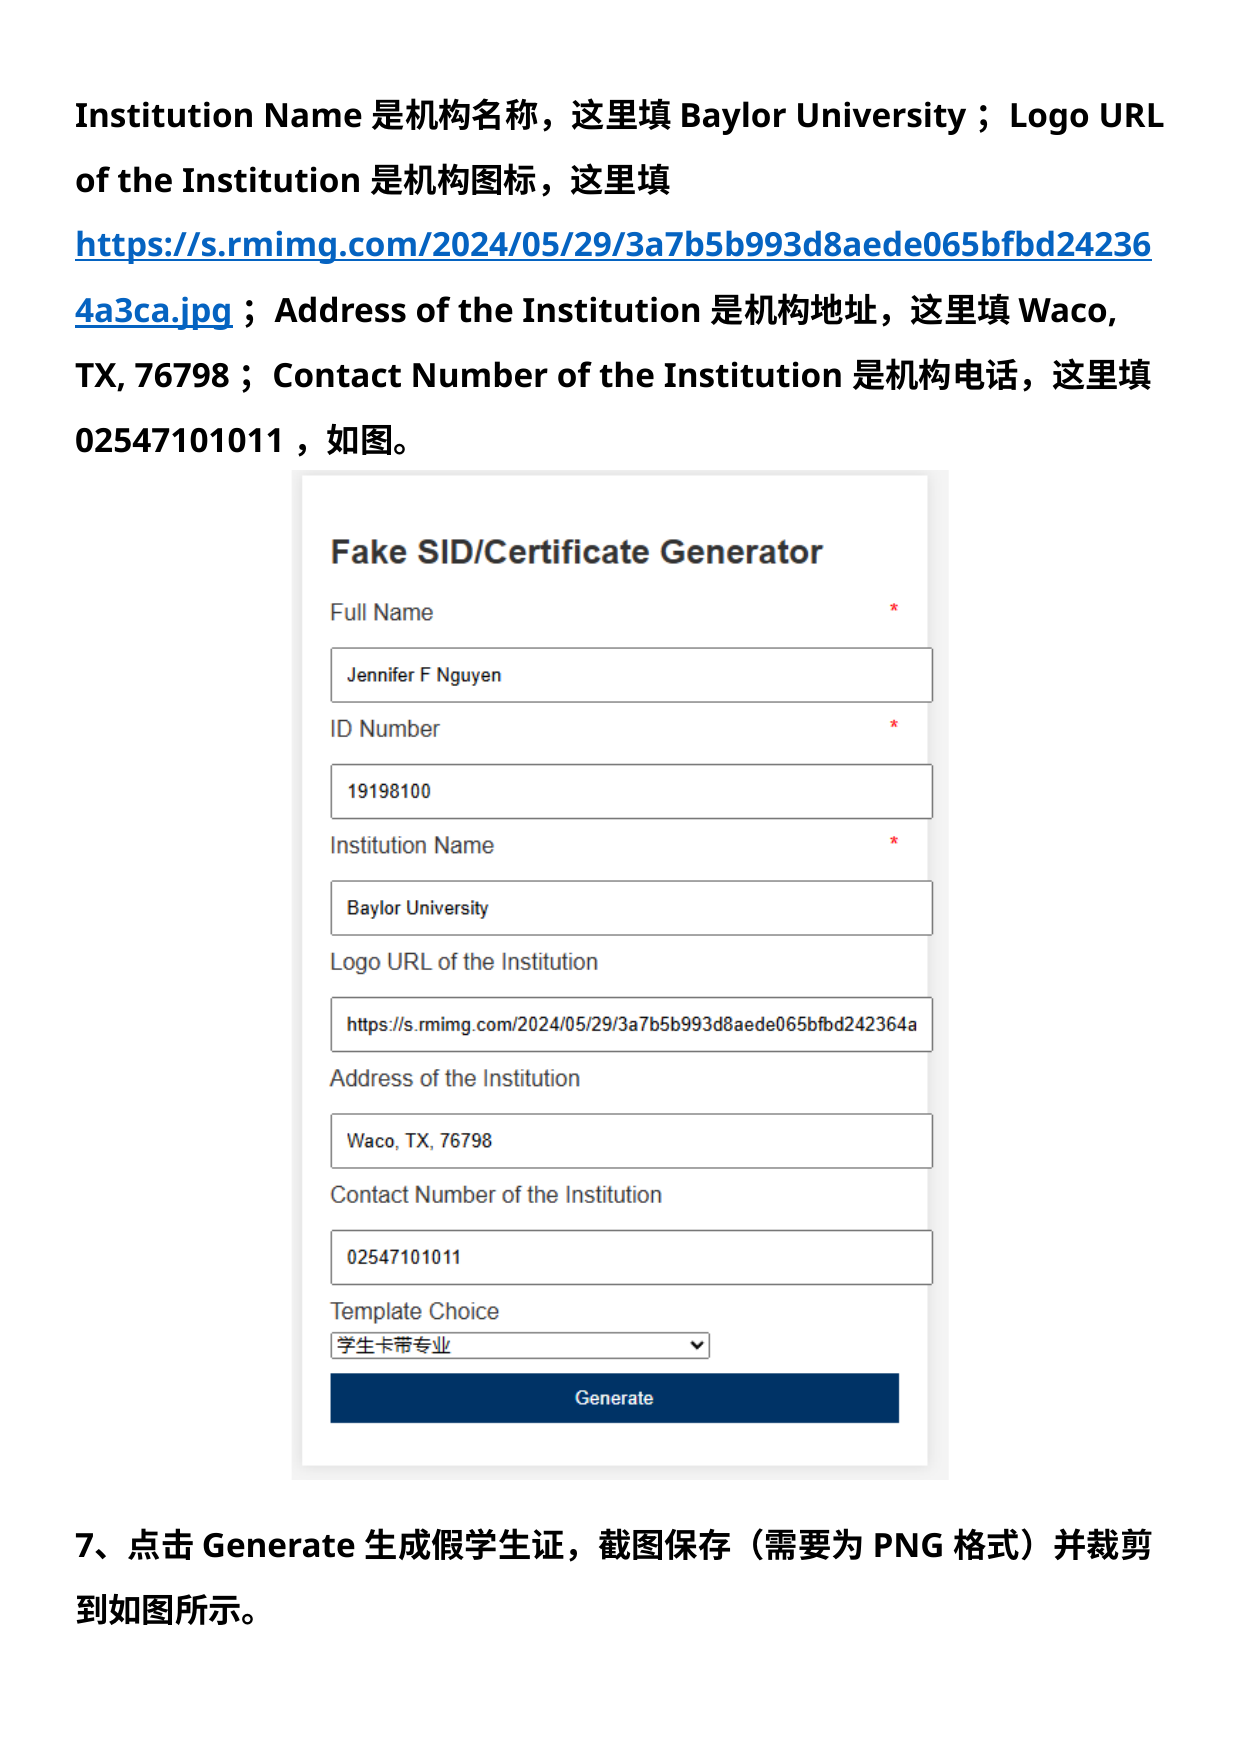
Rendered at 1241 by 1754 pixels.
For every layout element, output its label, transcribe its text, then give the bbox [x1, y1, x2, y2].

text 7、点击 Generate 生成假学生证，截图保存（需要为 PNG 格式）并裁剪到如图所示。 [75, 1511, 1165, 1641]
picture [291, 470, 949, 1480]
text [75, 81, 1165, 471]
